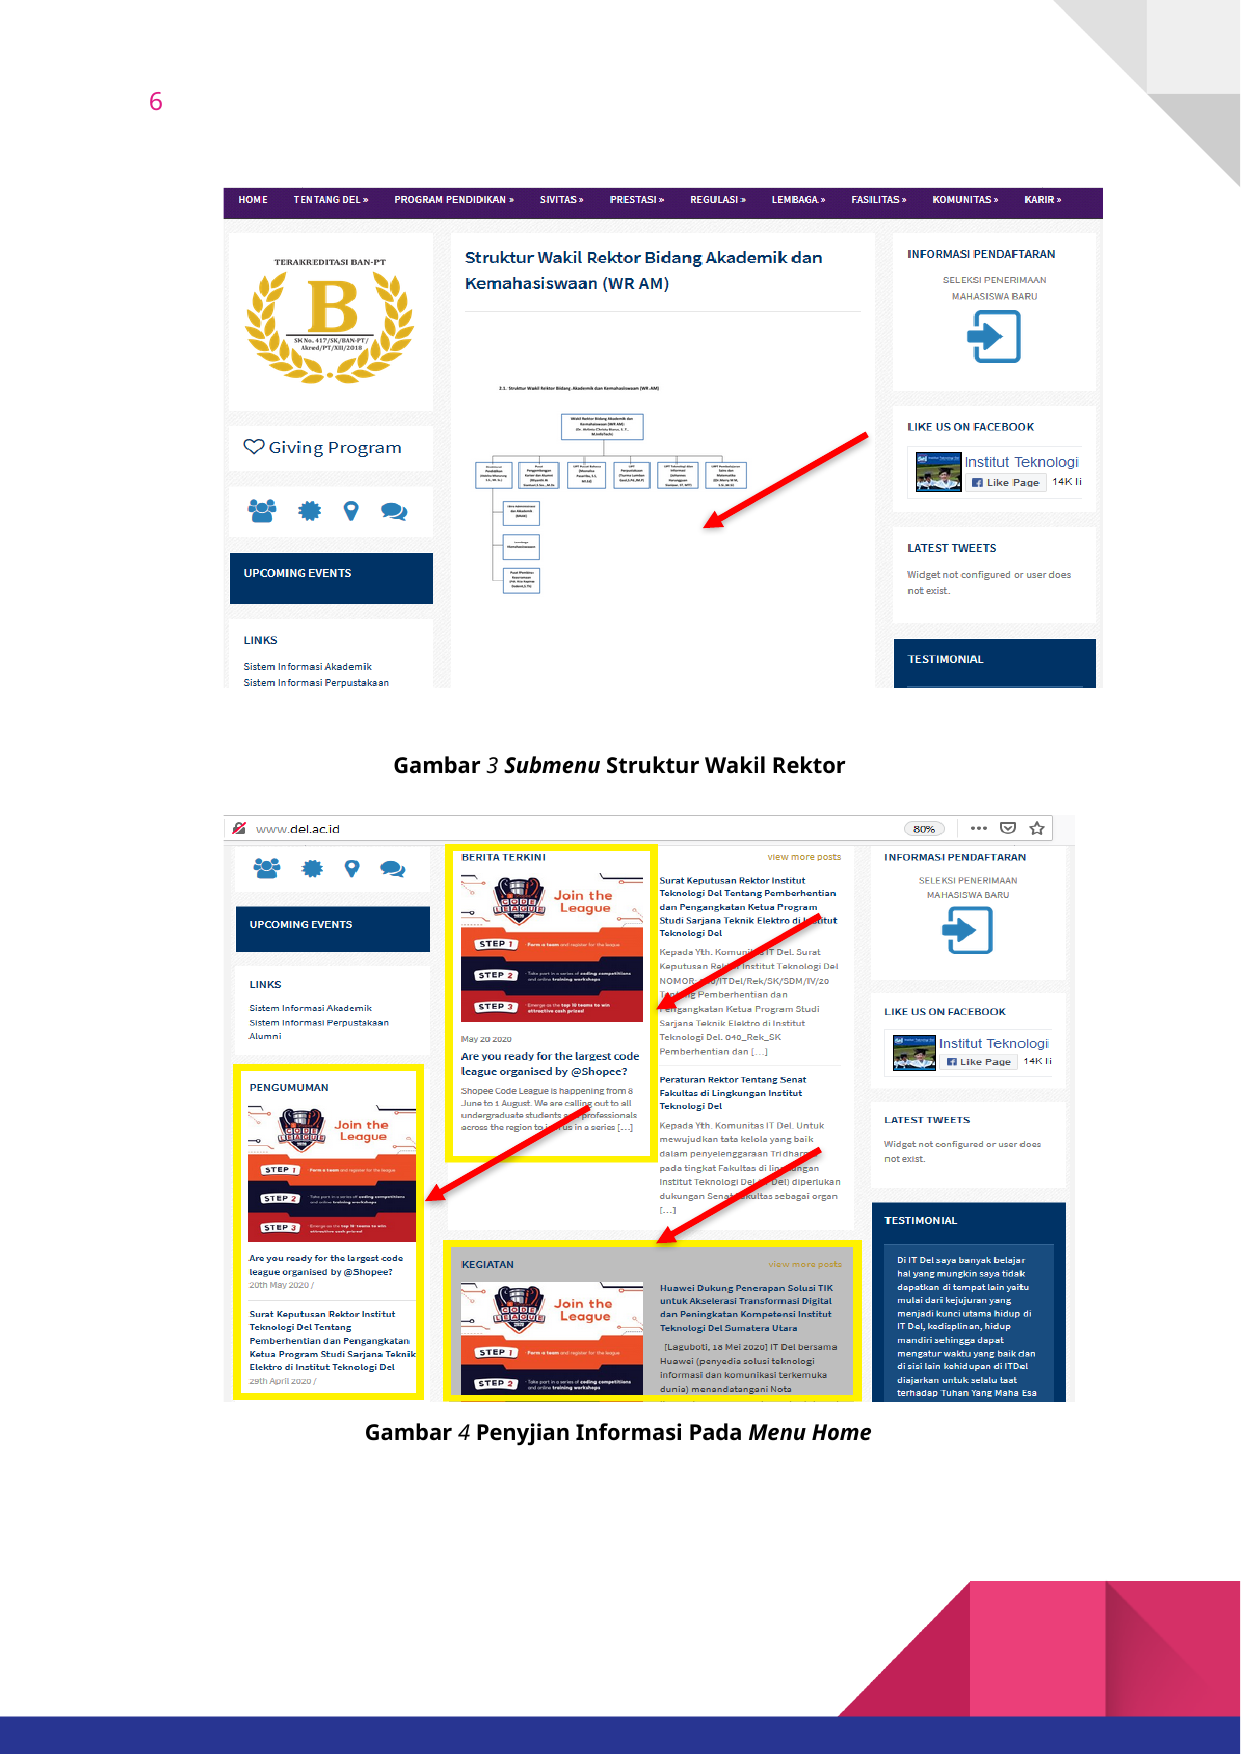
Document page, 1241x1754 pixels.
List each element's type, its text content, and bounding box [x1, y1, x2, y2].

picture [223, 0, 1241, 688]
text Gambar 4 Penyjian Informasi Pada Menu Home [148, 1417, 1090, 1447]
picture [0, 1579, 1241, 1754]
text Gambar 3 Submenu Struktur Wakil Rektor [148, 750, 1090, 780]
picture [223, 815, 1075, 1402]
